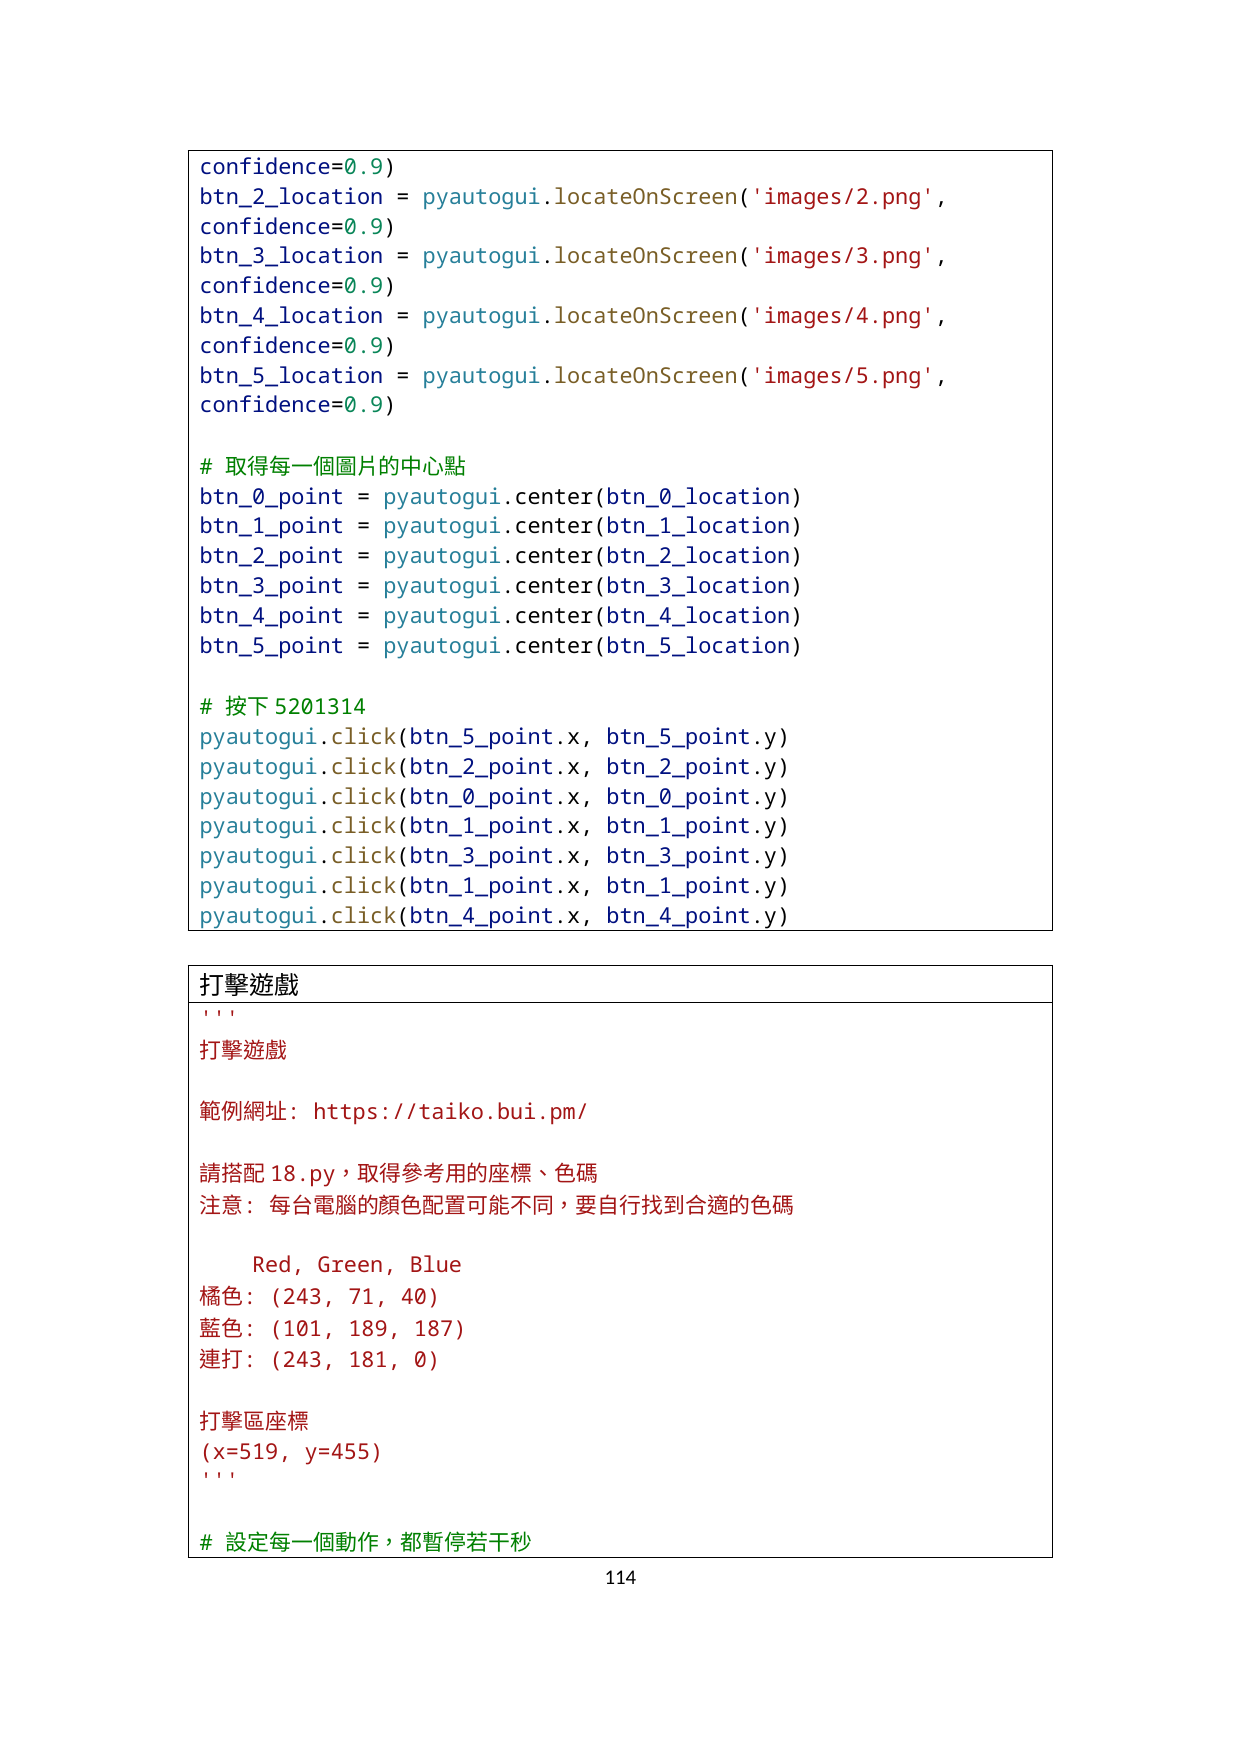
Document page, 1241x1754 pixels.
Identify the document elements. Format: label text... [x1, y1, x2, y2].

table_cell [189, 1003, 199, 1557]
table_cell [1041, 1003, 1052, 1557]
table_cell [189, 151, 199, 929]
table_header 打擊遊戲 [189, 966, 1052, 1002]
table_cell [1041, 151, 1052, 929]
